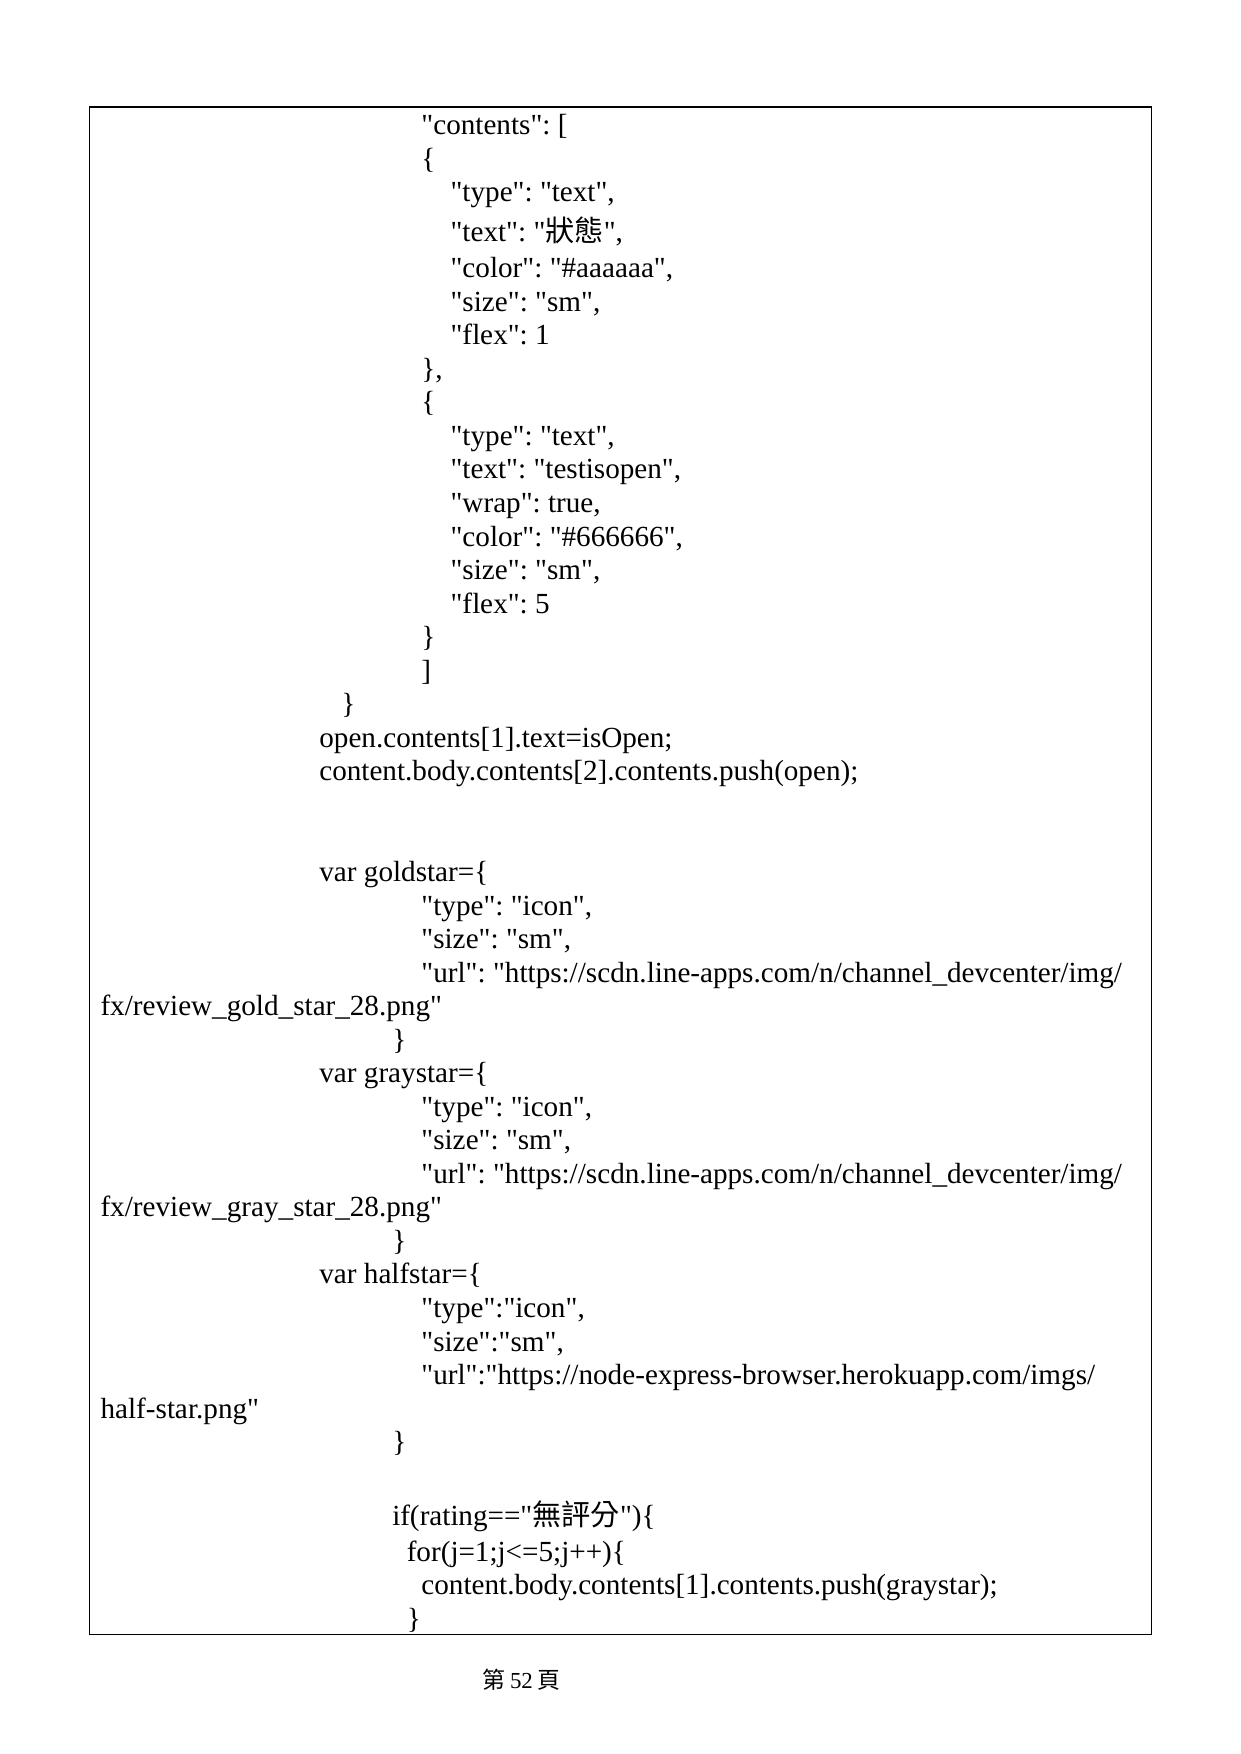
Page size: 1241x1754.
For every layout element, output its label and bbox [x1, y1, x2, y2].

table_cell [90, 108, 1151, 1634]
